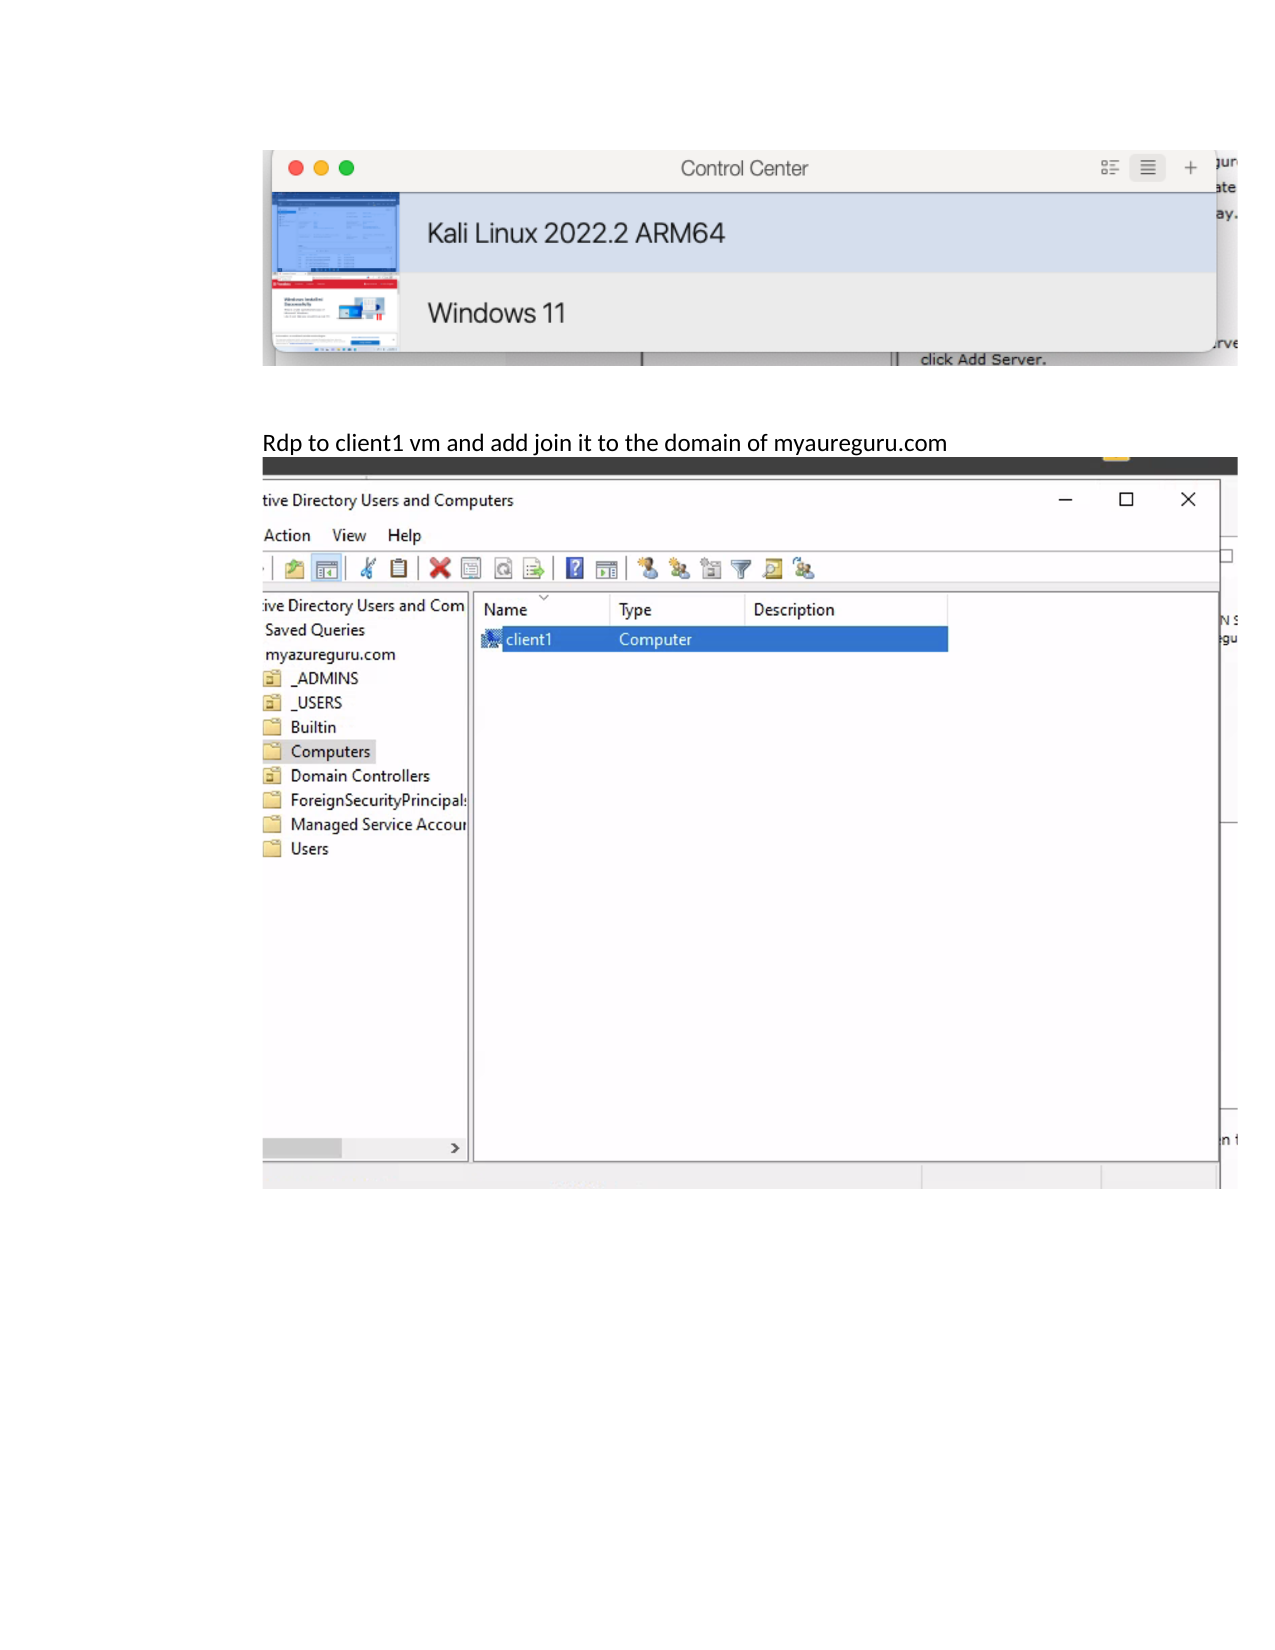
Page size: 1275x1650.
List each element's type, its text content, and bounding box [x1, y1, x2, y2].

picture [262, 457, 1238, 1189]
list Rdp to client1 vm and add join it to the domain of myaureguru.com [262, 427, 1125, 457]
picture [262, 150, 1238, 366]
